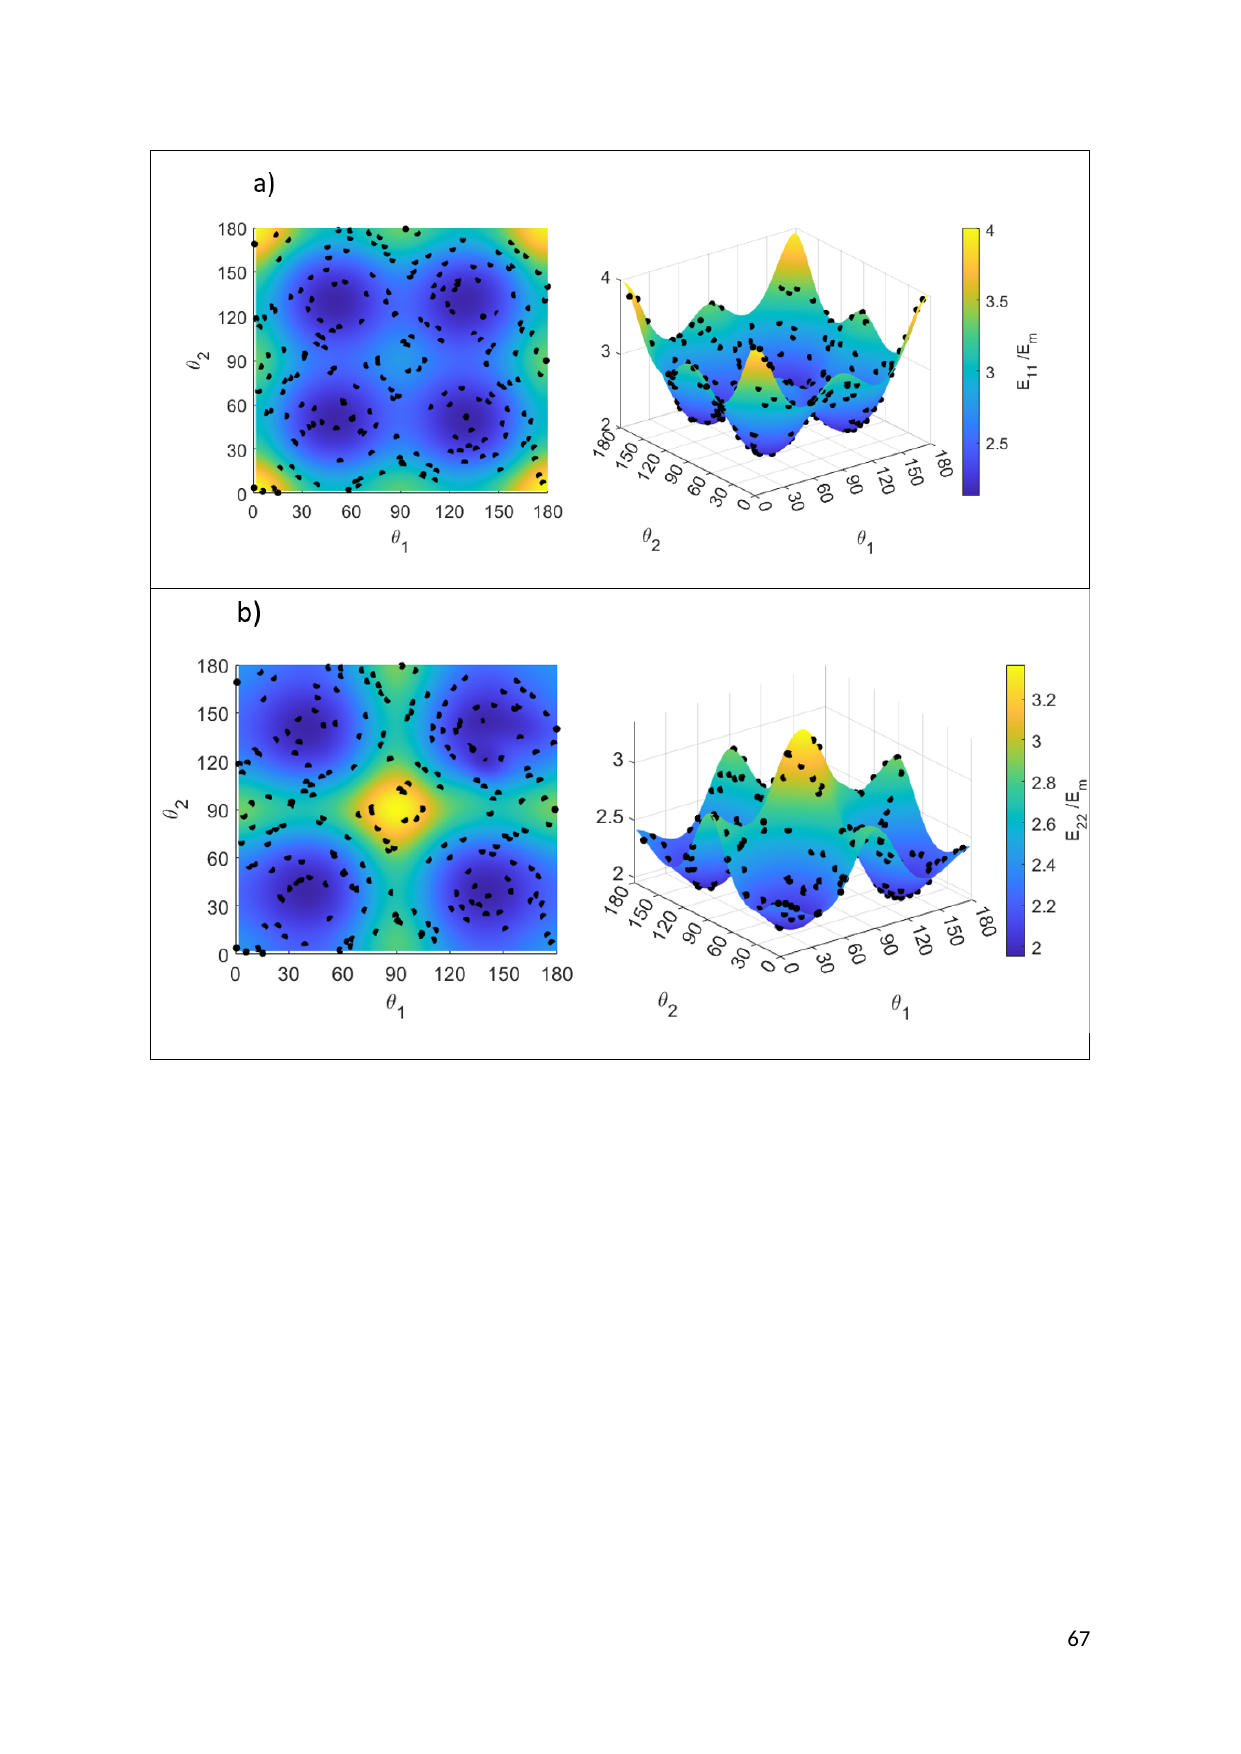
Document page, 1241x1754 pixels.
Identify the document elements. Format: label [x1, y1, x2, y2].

table_header [151, 151, 1089, 588]
table_cell [151, 589, 1089, 1058]
picture [161, 589, 1090, 1033]
picture [161, 151, 1049, 562]
